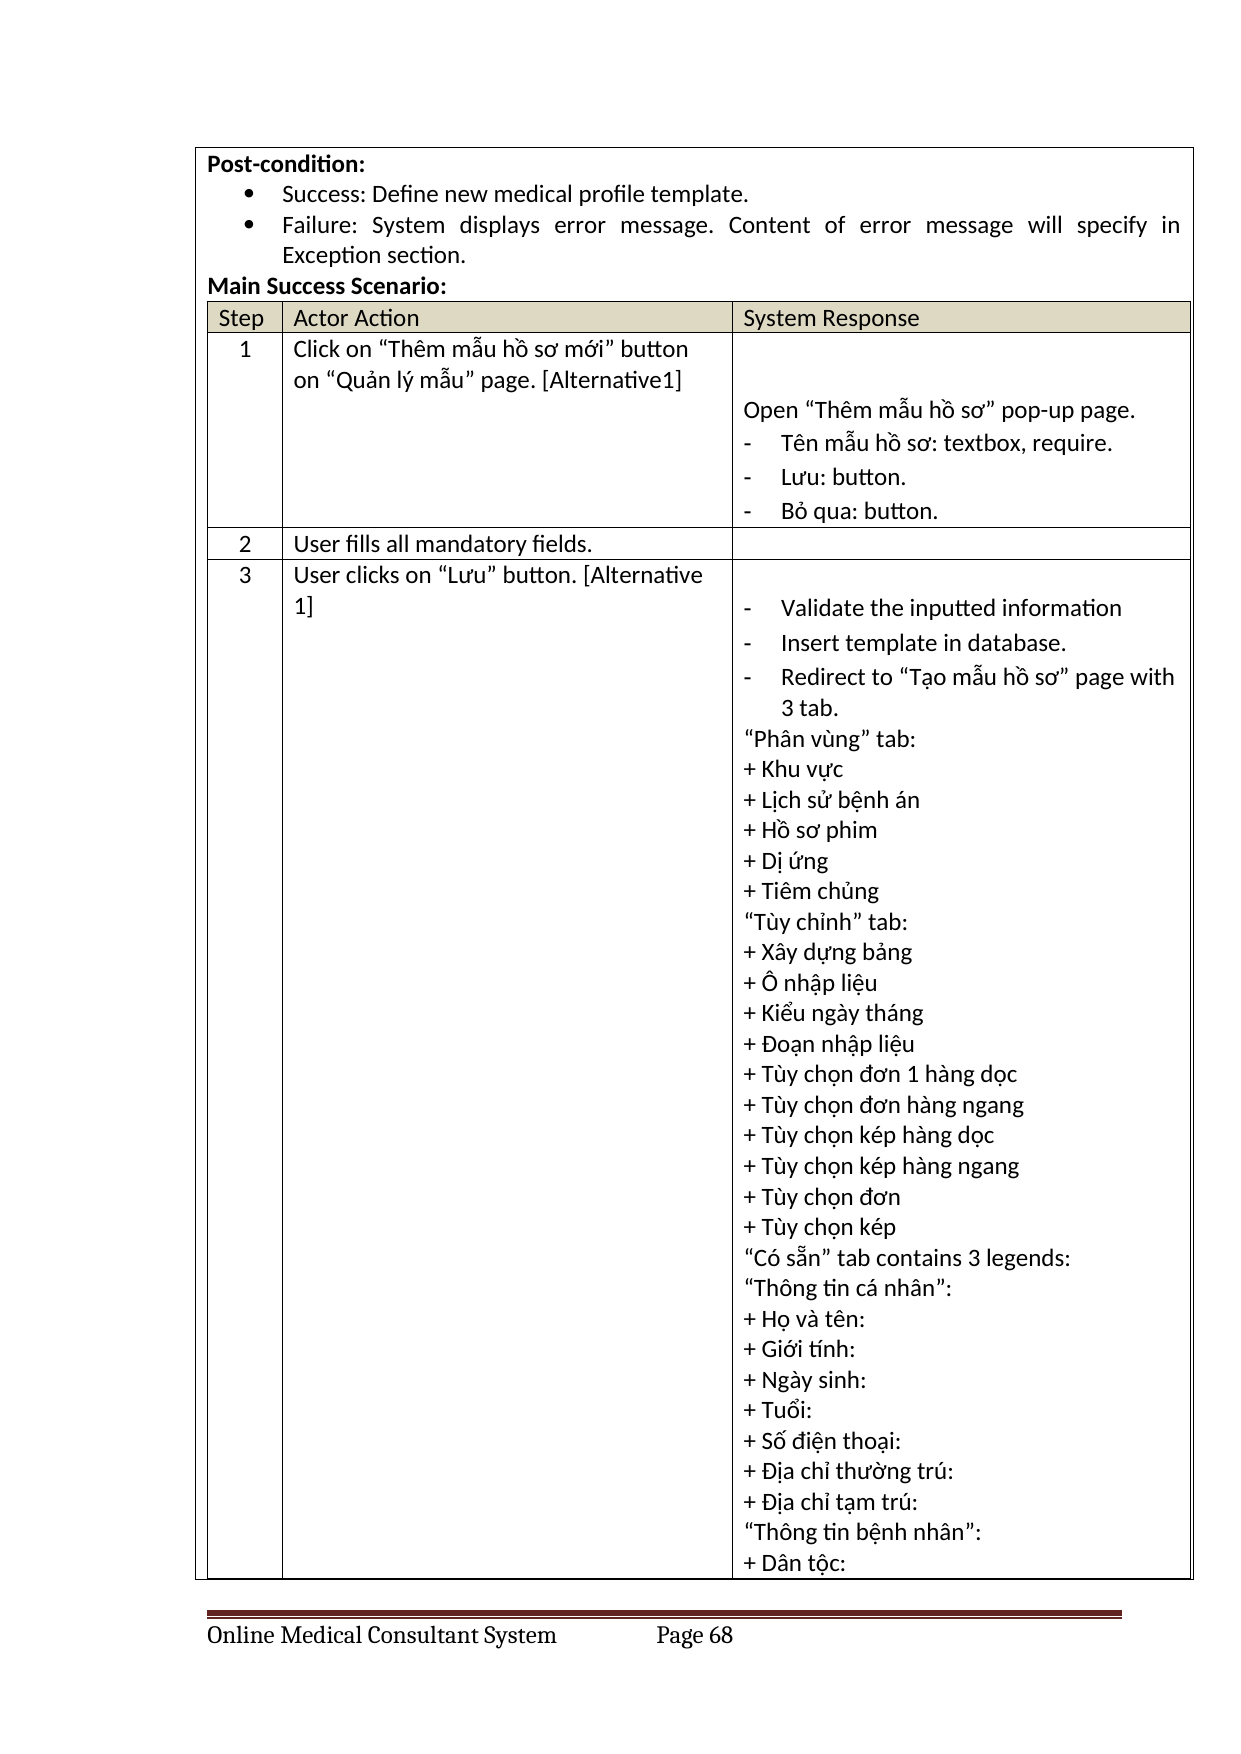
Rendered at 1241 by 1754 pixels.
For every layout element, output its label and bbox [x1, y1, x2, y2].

table_cell [196, 148, 1193, 1578]
